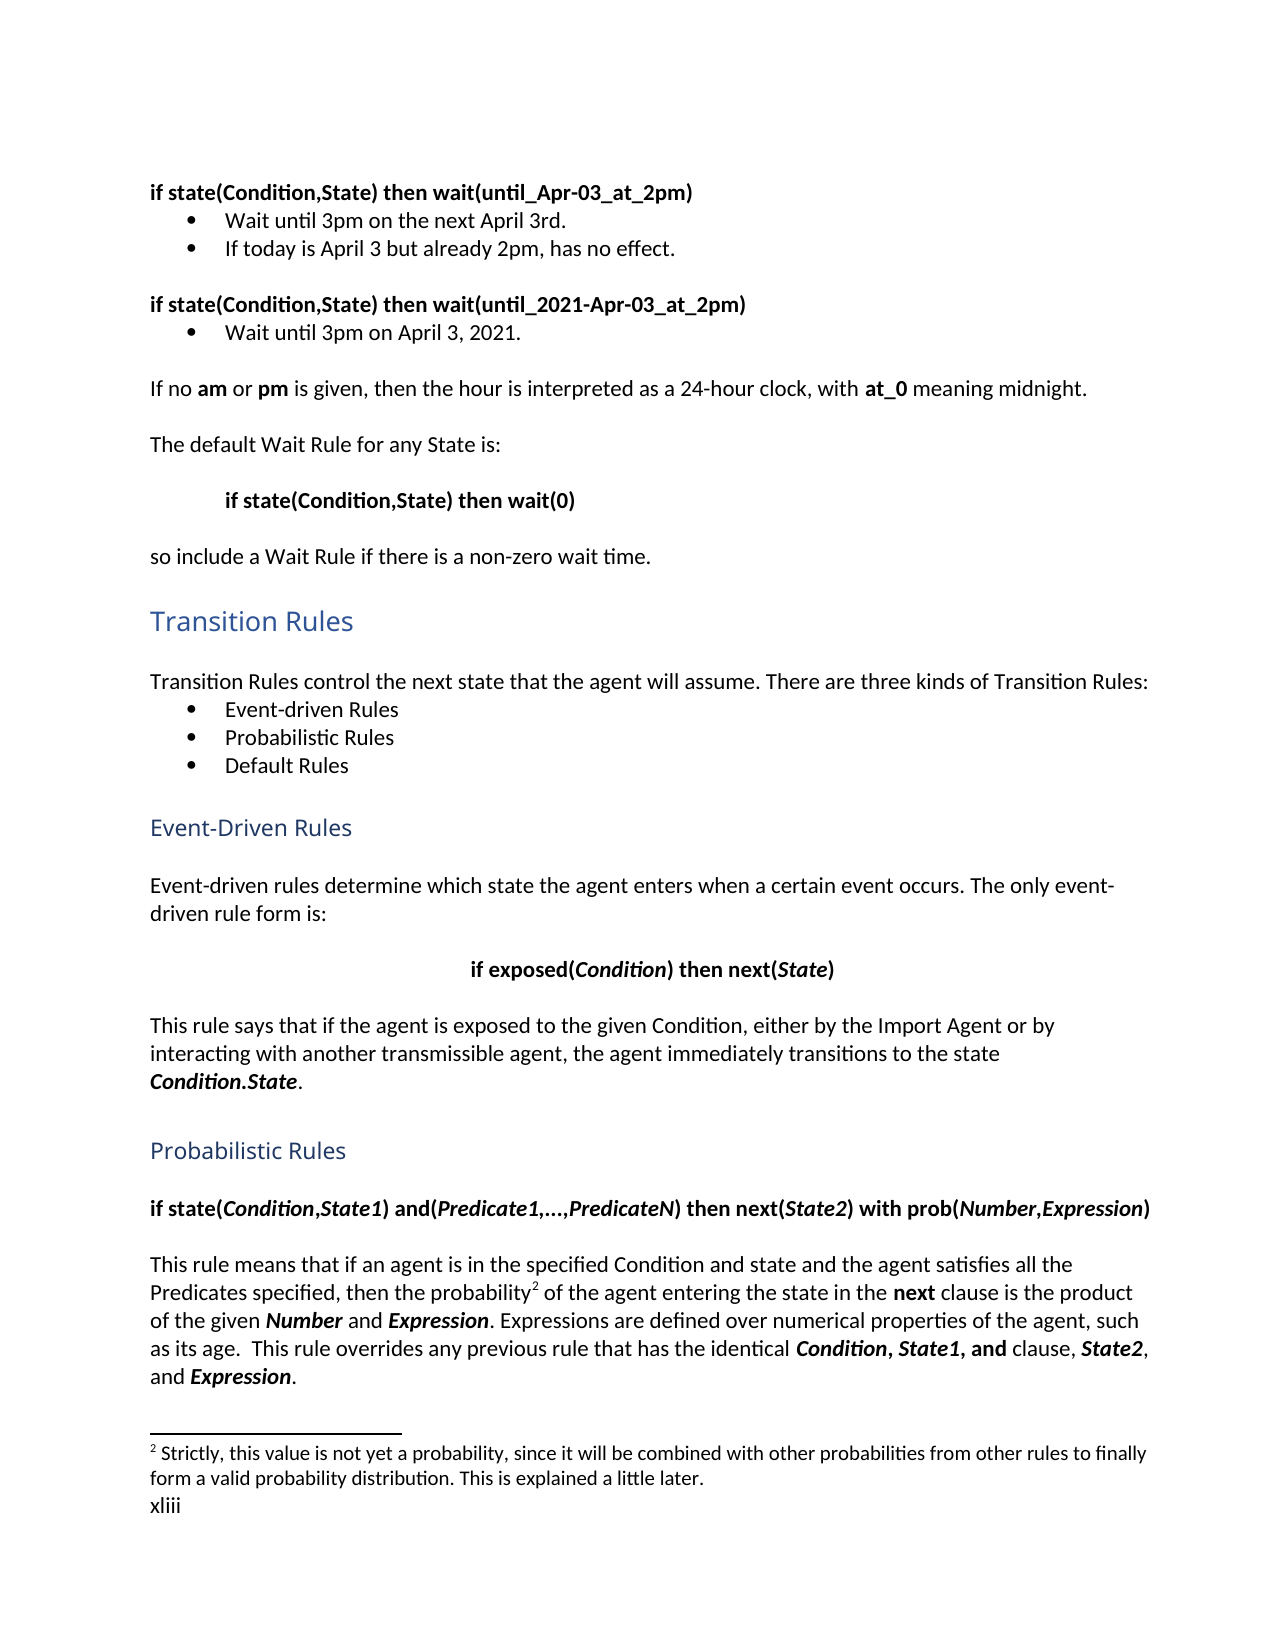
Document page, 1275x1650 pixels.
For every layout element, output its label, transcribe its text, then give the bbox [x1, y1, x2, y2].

list Probabilistic Rules [187, 723, 1155, 751]
subtitle Event-Driven Rules [150, 812, 1155, 843]
text if state(Condition,State1) and(Predicate1,...,PredicateN) then next(State2) with prob(Number,Expression) [150, 1194, 1155, 1222]
text If no am or pm is given, then the hour is interpreted as a 24-hour clock, with at_0 meaning midnight. [150, 374, 1155, 402]
list Event-driven Rules [187, 695, 1155, 723]
subtitle Transition Rules [150, 602, 1155, 639]
text This rule says that if the agent is exposed to the given Condition, either by the Import Agent or by interacting with another transmissible agent, the agent immediately transitions to the state Condition.State. [150, 1011, 1155, 1095]
text if state(Condition,State) then wait(0) [150, 486, 1155, 514]
text Event-driven rules determine which state the agent enters when a certain event occurs. The only event-driven rule form is: [150, 871, 1155, 927]
list Default Rules [187, 751, 1155, 779]
list Wait until 3pm on the next April 3rd. [187, 206, 1155, 234]
text if state(Condition,State) then wait(until_2021-Apr-03_at_2pm) [150, 290, 1155, 318]
subtitle Probabilistic Rules [150, 1135, 1155, 1166]
text The default Wait Rule for any State is: [150, 430, 1155, 458]
list Wait until 3pm on April 3, 2021. [187, 318, 1155, 346]
text if exposed(Condition) then next(State) [150, 955, 1155, 983]
list If today is April 3 but already 2pm, has no effect. [187, 234, 1155, 262]
text This rule means that if an agent is in the specified Condition and state and the agent satisfies all the Predicates specified, then the probability of the agent entering the state in the next clause is the product of the given Number and Expression. Expressions are defined over numerical properties of the agent, such as its age. This rule overrides any previous rule that has the identical Condition, State1, and clause, State2, and Expression. [150, 1250, 1155, 1390]
text if state(Condition,State) then wait(until_Apr-03_at_2pm) [150, 178, 1155, 206]
text Transition Rules control the next state that the agent will assume. There are three kinds of Transition Rules: [150, 667, 1155, 695]
text so include a Wait Rule if there is a non-zero wait time. [150, 542, 1155, 570]
